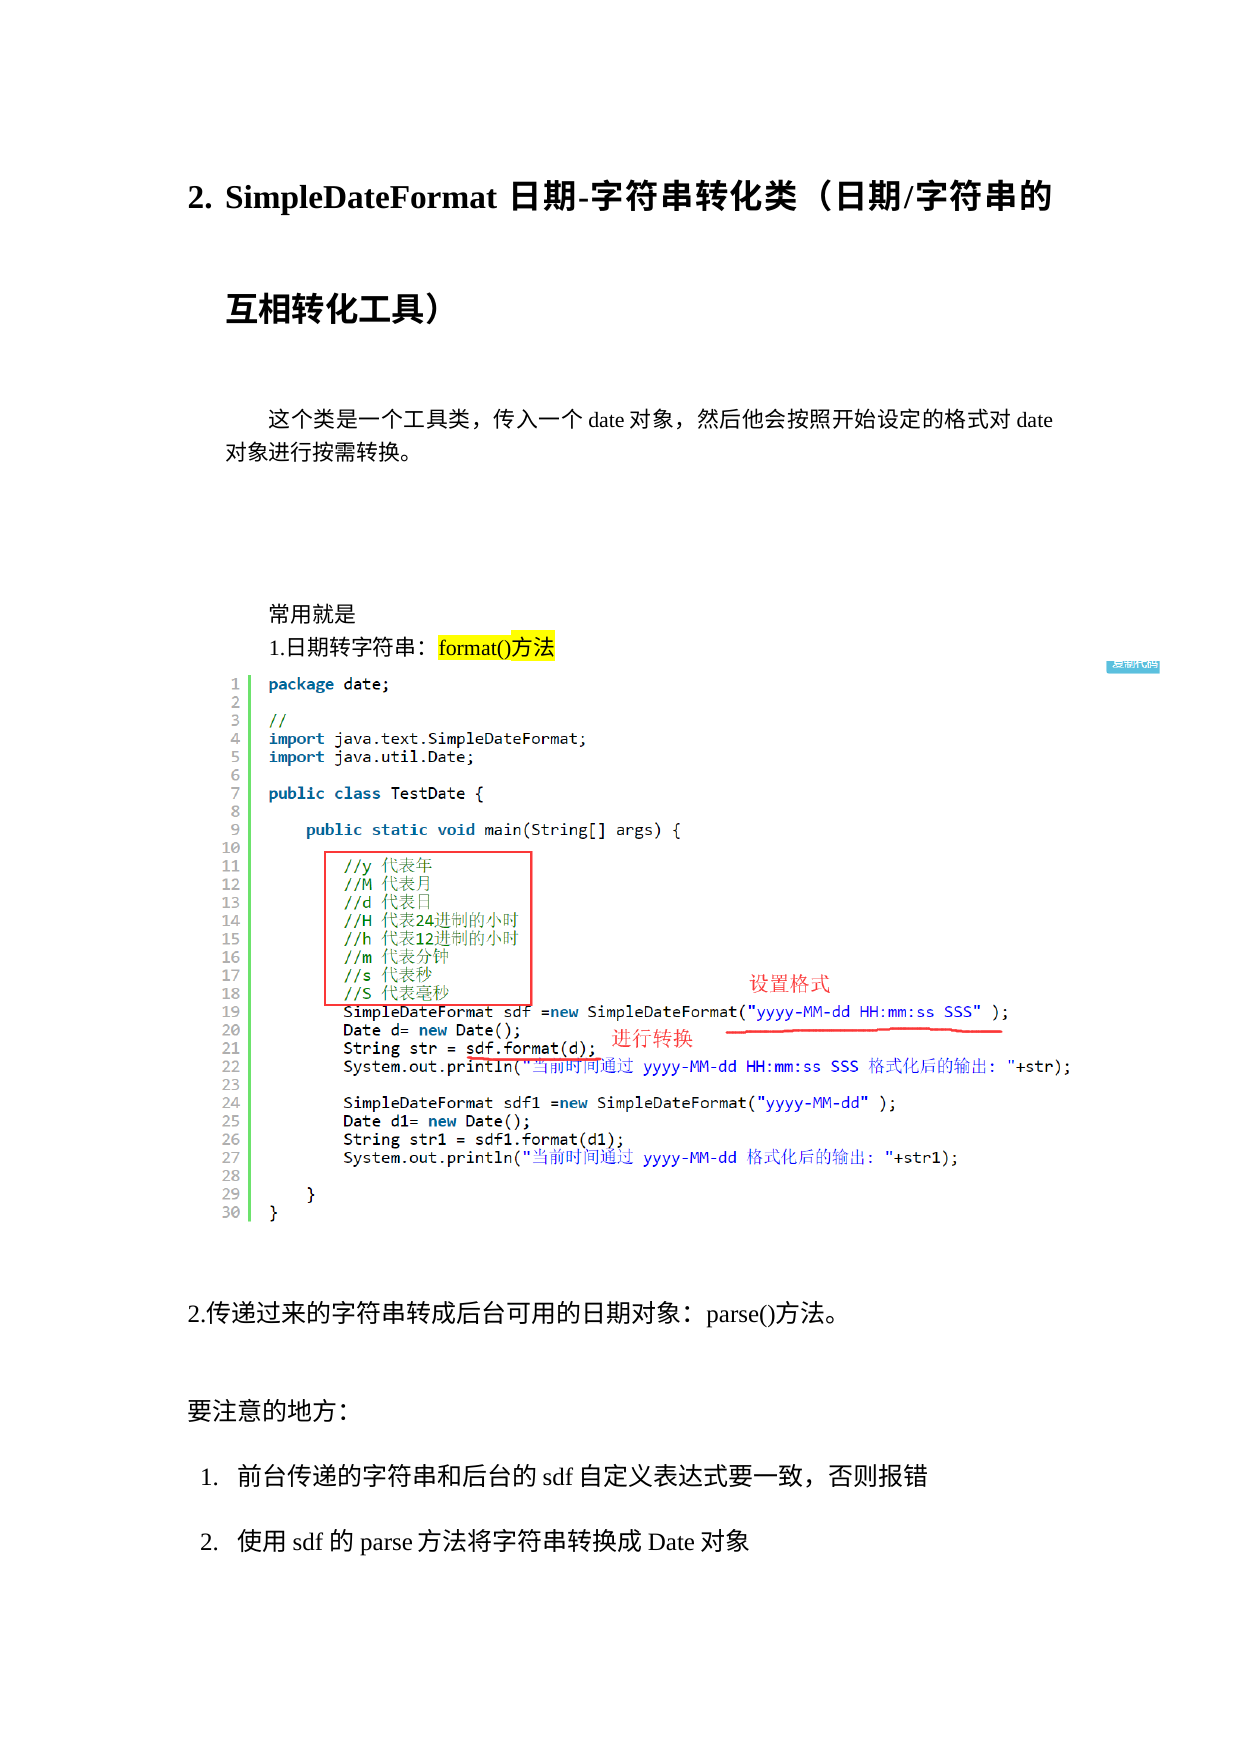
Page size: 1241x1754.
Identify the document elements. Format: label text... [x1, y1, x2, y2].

subtitle SimpleDateFormat 日期-字符串转化类（日期/字符串的互相转化工具） [187, 162, 1053, 339]
list 使用sdf 的 parse方法将字符串转换成Date对象 [200, 1507, 1053, 1572]
text 2.传递过来的字符串转成后台可用的日期对象：parse()方法。 [187, 1279, 1053, 1344]
list 常用就是 [225, 597, 1053, 629]
list 1.日期转字符串：format()方法 [225, 629, 1053, 661]
text 要注意的地方： [187, 1377, 1053, 1442]
list 前台传递的字符串和后台的sdf自定义表达式要一致，否则报错 [200, 1442, 1053, 1507]
picture [187, 661, 1160, 1237]
list 这个类是一个工具类，传入一个date对象，然后他会按照开始设定的格式对date对象进行按需转换。 [225, 402, 1053, 467]
